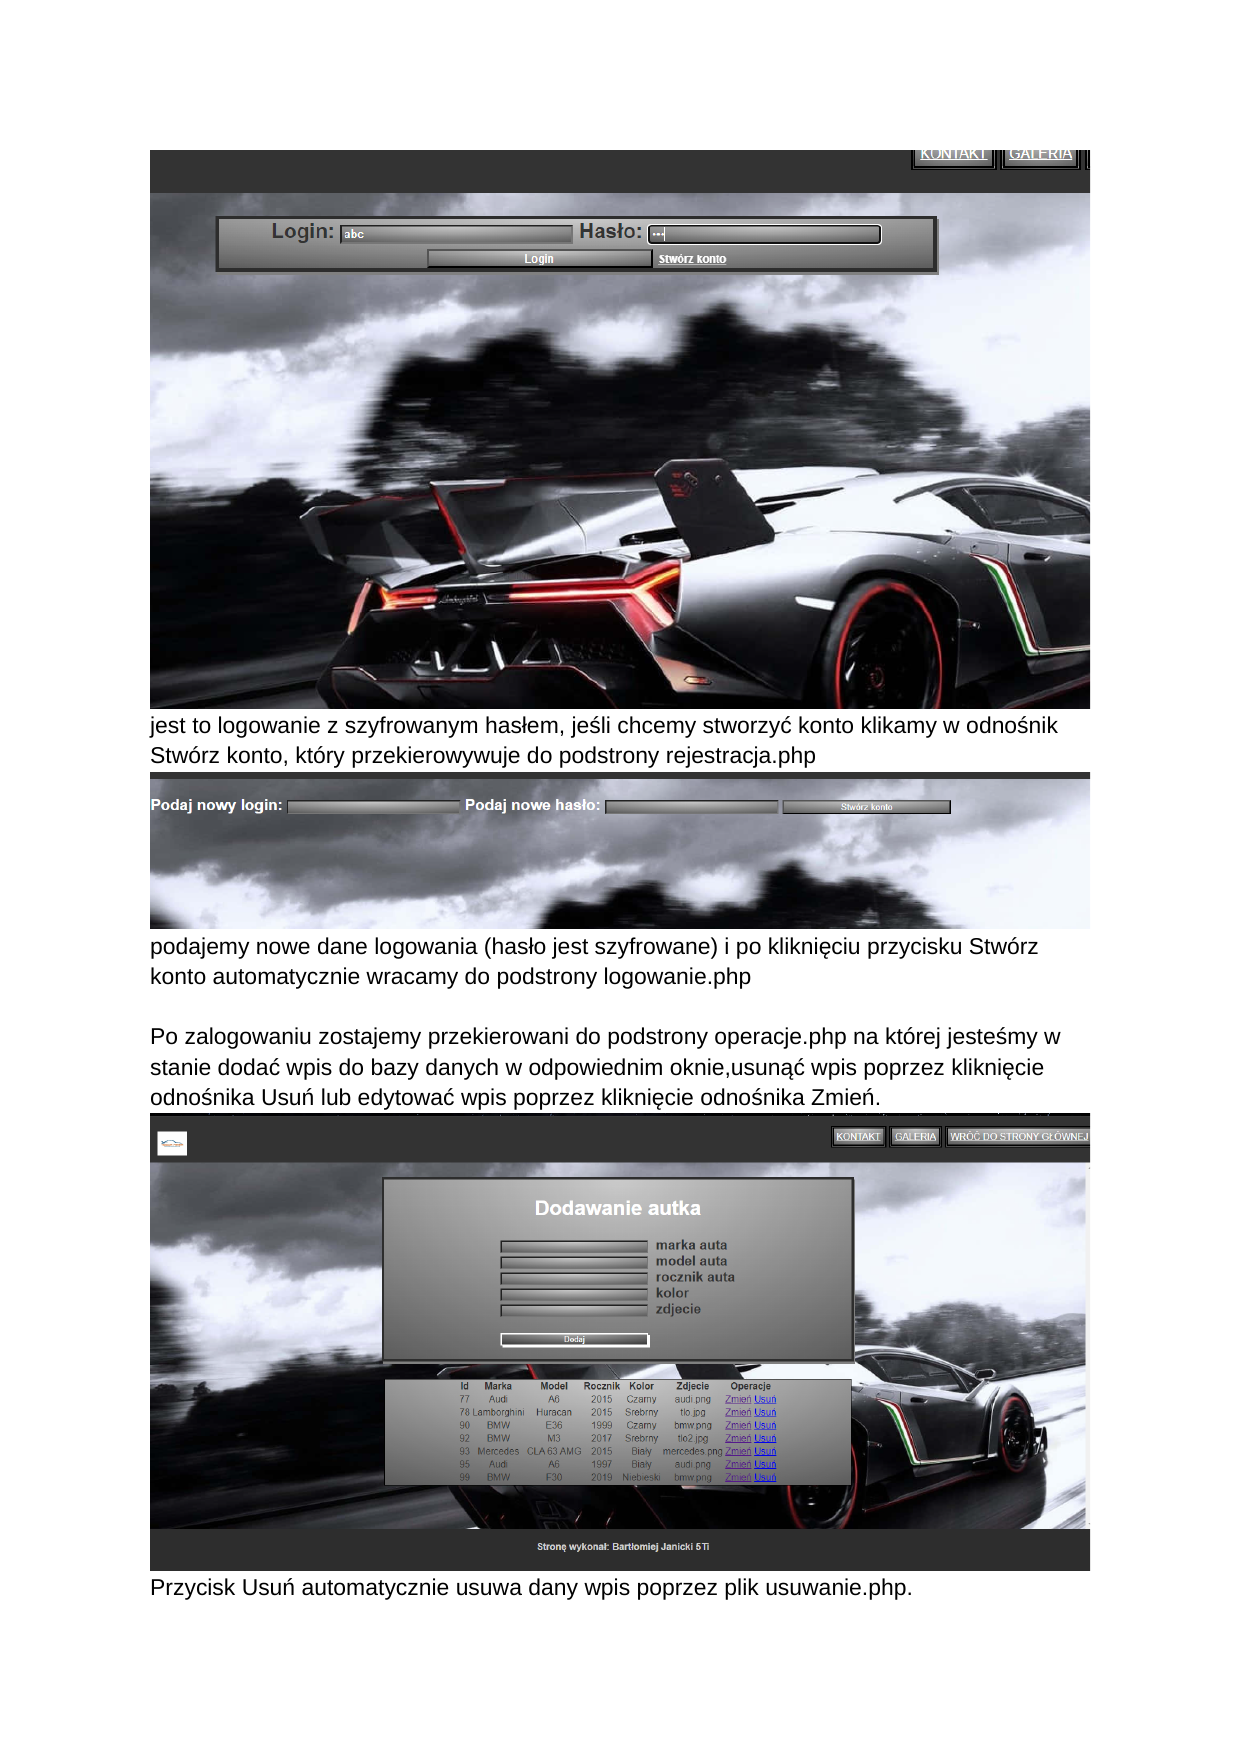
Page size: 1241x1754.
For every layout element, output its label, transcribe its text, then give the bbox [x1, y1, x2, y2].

picture [150, 1113, 1091, 1571]
text Przycisk Usuń automatycznie usuwa dany wpis poprzez plik usuwanie.php. [150, 1574, 1090, 1600]
text Po zalogowaniu zostajemy przekierowani do podstrony operacje.php na której jesteśmy w stanie dodać wpis do bazy danych w odpowiednim oknie,usunąć wpis poprzez kliknięcie odnośnika Usuń lub edytować wpis poprzez kliknięcie odnośnika Zmień. [150, 1023, 1090, 1110]
picture [150, 772, 1091, 929]
picture [150, 150, 1091, 709]
text jest to logowanie z szyfrowanym hasłem, jeśli chcemy stworzyć konto klikamy w odnośnik Stwórz konto, który przekierowywuje do podstrony rejestracja.php [150, 712, 1090, 769]
text podajemy nowe dane logowania (hasło jest szyfrowane) i po kliknięciu przycisku Stwórz konto automatycznie wracamy do podstrony logowanie.php [150, 933, 1090, 989]
